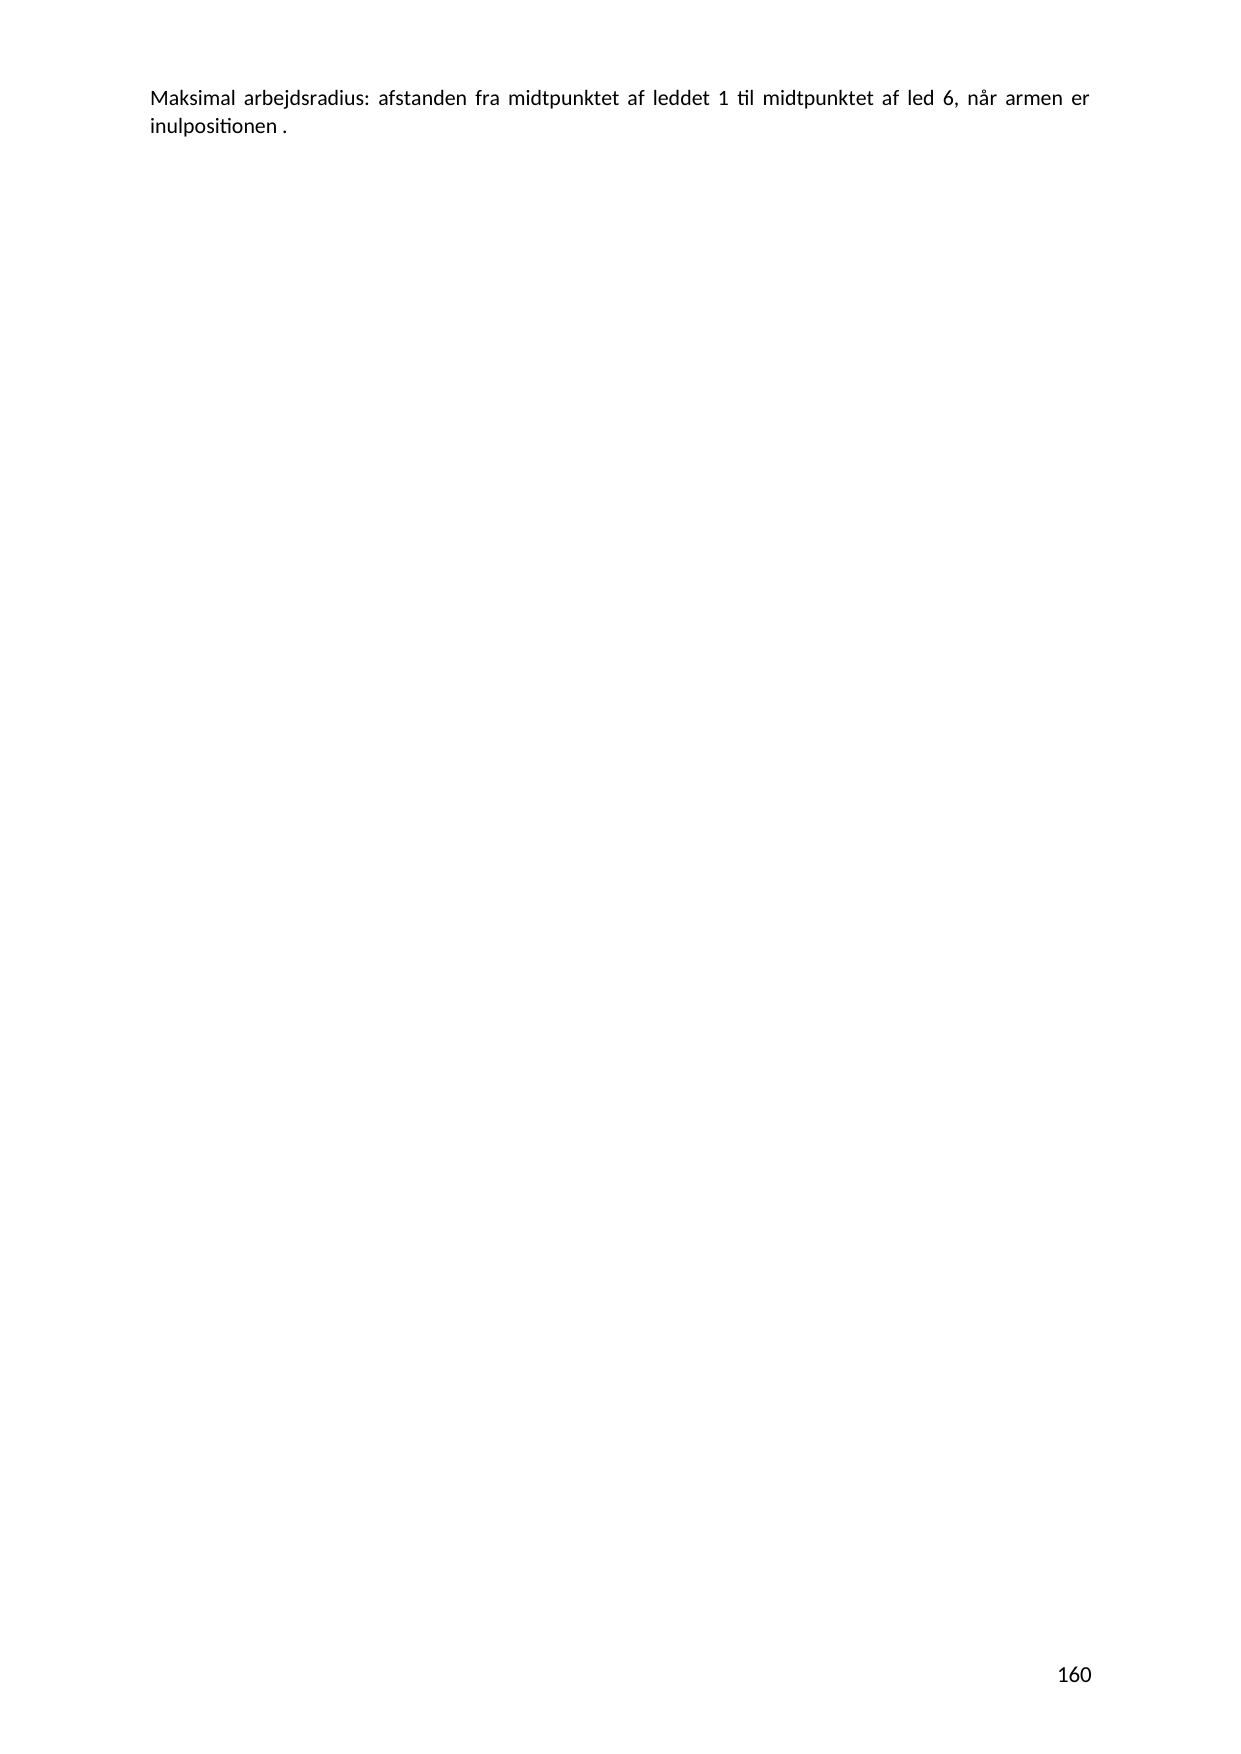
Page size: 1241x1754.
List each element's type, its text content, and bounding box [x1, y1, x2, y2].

text Maksimal arbejdsradius: afstanden fra midtpunktet af leddet 1 til midtpunktet af led 6, når armen er inulpositionen . [150, 83, 1092, 139]
